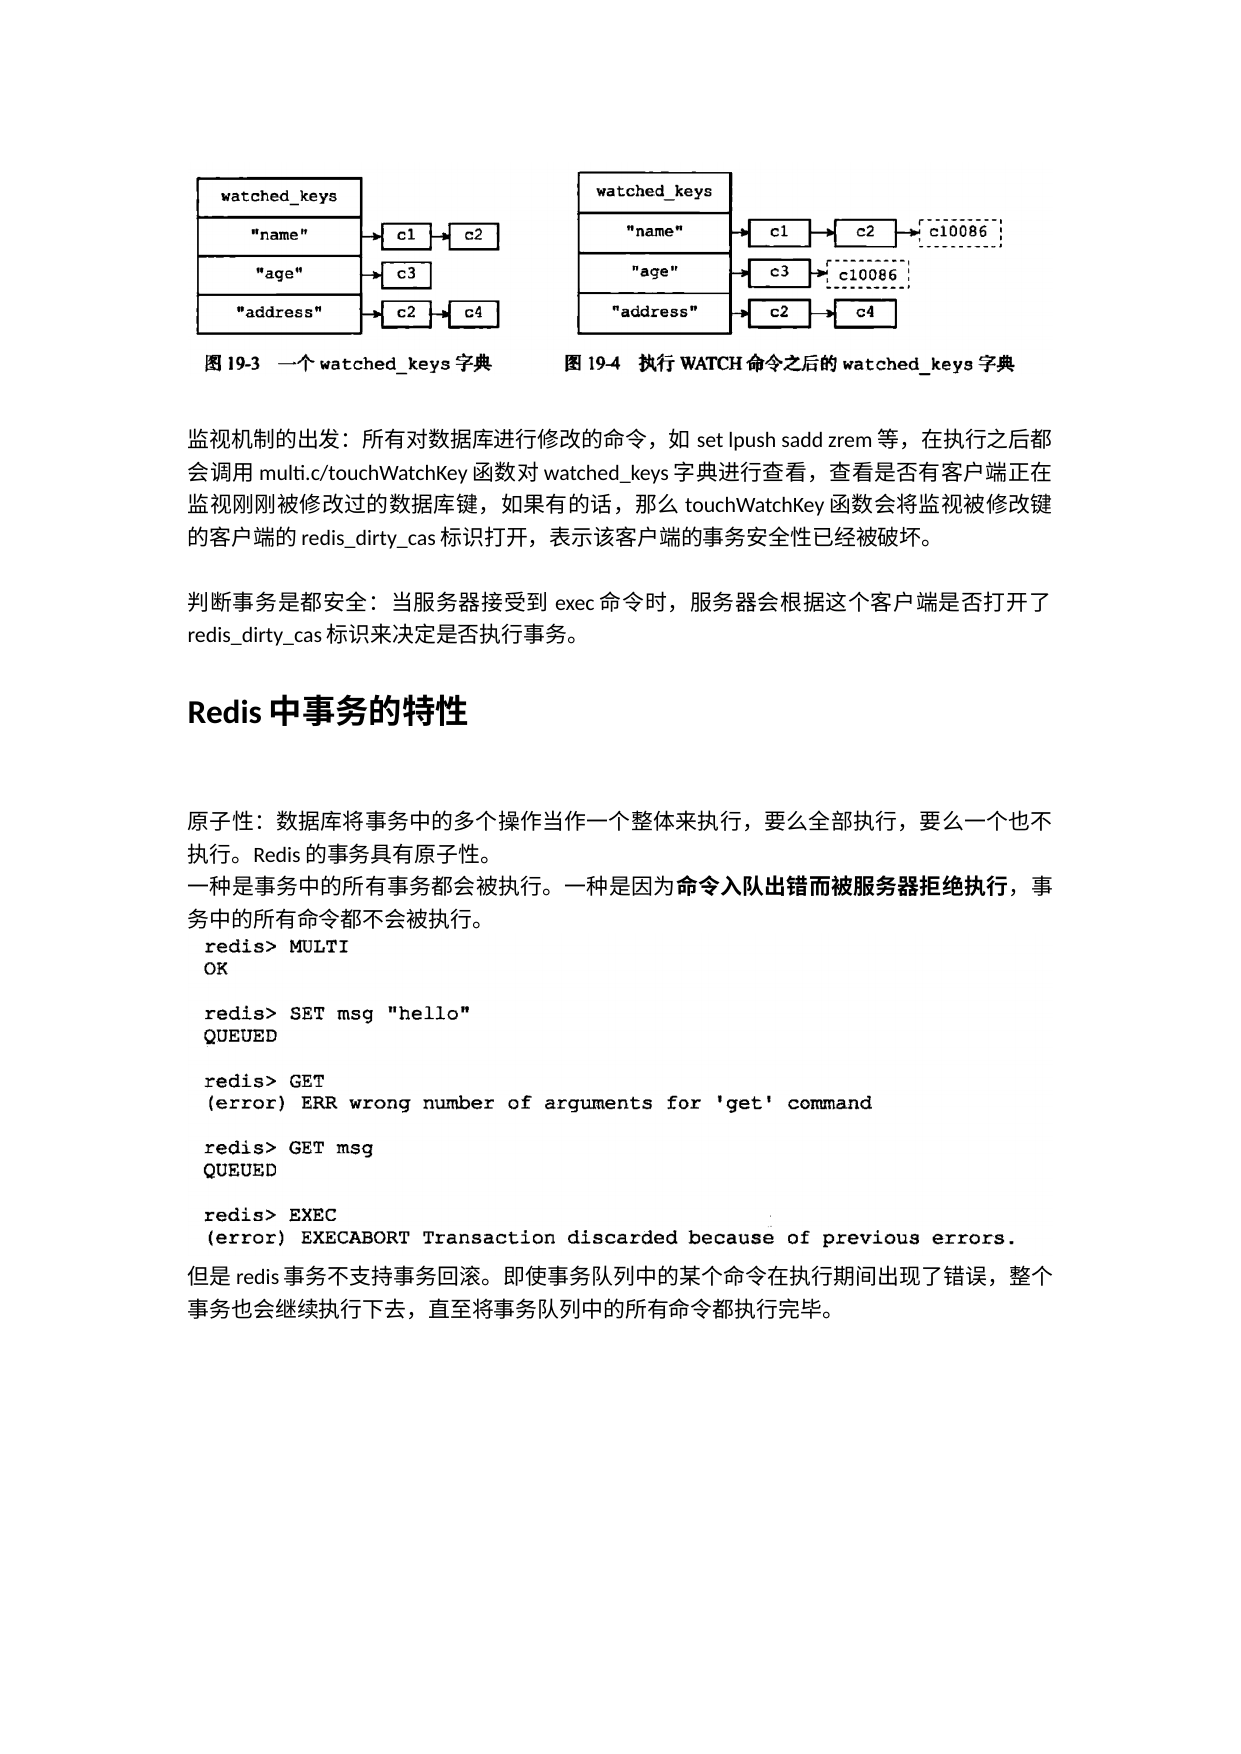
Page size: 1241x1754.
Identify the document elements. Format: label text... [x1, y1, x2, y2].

text 判断事务是都安全：当服务器接受到exec命令时，服务器会根据这个客户端是否打开了redis_dirty_cas标识来决定是否执行事务。 [187, 584, 1053, 649]
picture [187, 933, 1053, 1256]
text 监视机制的出发：所有对数据库进行修改的命令，如set lpush sadd zrem等，在执行之后都会调用multi.c/touchWatchKey函数对watched_keys字典进行查看，查看是否有客户端正在监视刚刚被修改过的数据库键，如果有的话，那么touchWatchKey函数会将监视被修改键的客户端的redis_dirty_cas标识打开，表示该客户端的事务安全性已经被破坏。 [187, 422, 1053, 552]
picture [187, 162, 1053, 376]
text 但是redis事务不支持事务回滚。即使事务队列中的某个命令在执行期间出现了错误，整个事务也会继续执行下去，直至将事务队列中的所有命令都执行完毕。 [187, 1259, 1053, 1324]
text 一种是事务中的所有事务都会被执行。一种是因为命令入队出错而被服务器拒绝执行，事务中的所有命令都不会被执行。 [187, 869, 1053, 933]
subtitle Redis中事务的特性 [187, 677, 1053, 742]
text 原子性：数据库将事务中的多个操作当作一个整体来执行，要么全部执行，要么一个也不执行。Redis的事务具有原子性。 [187, 804, 1053, 869]
